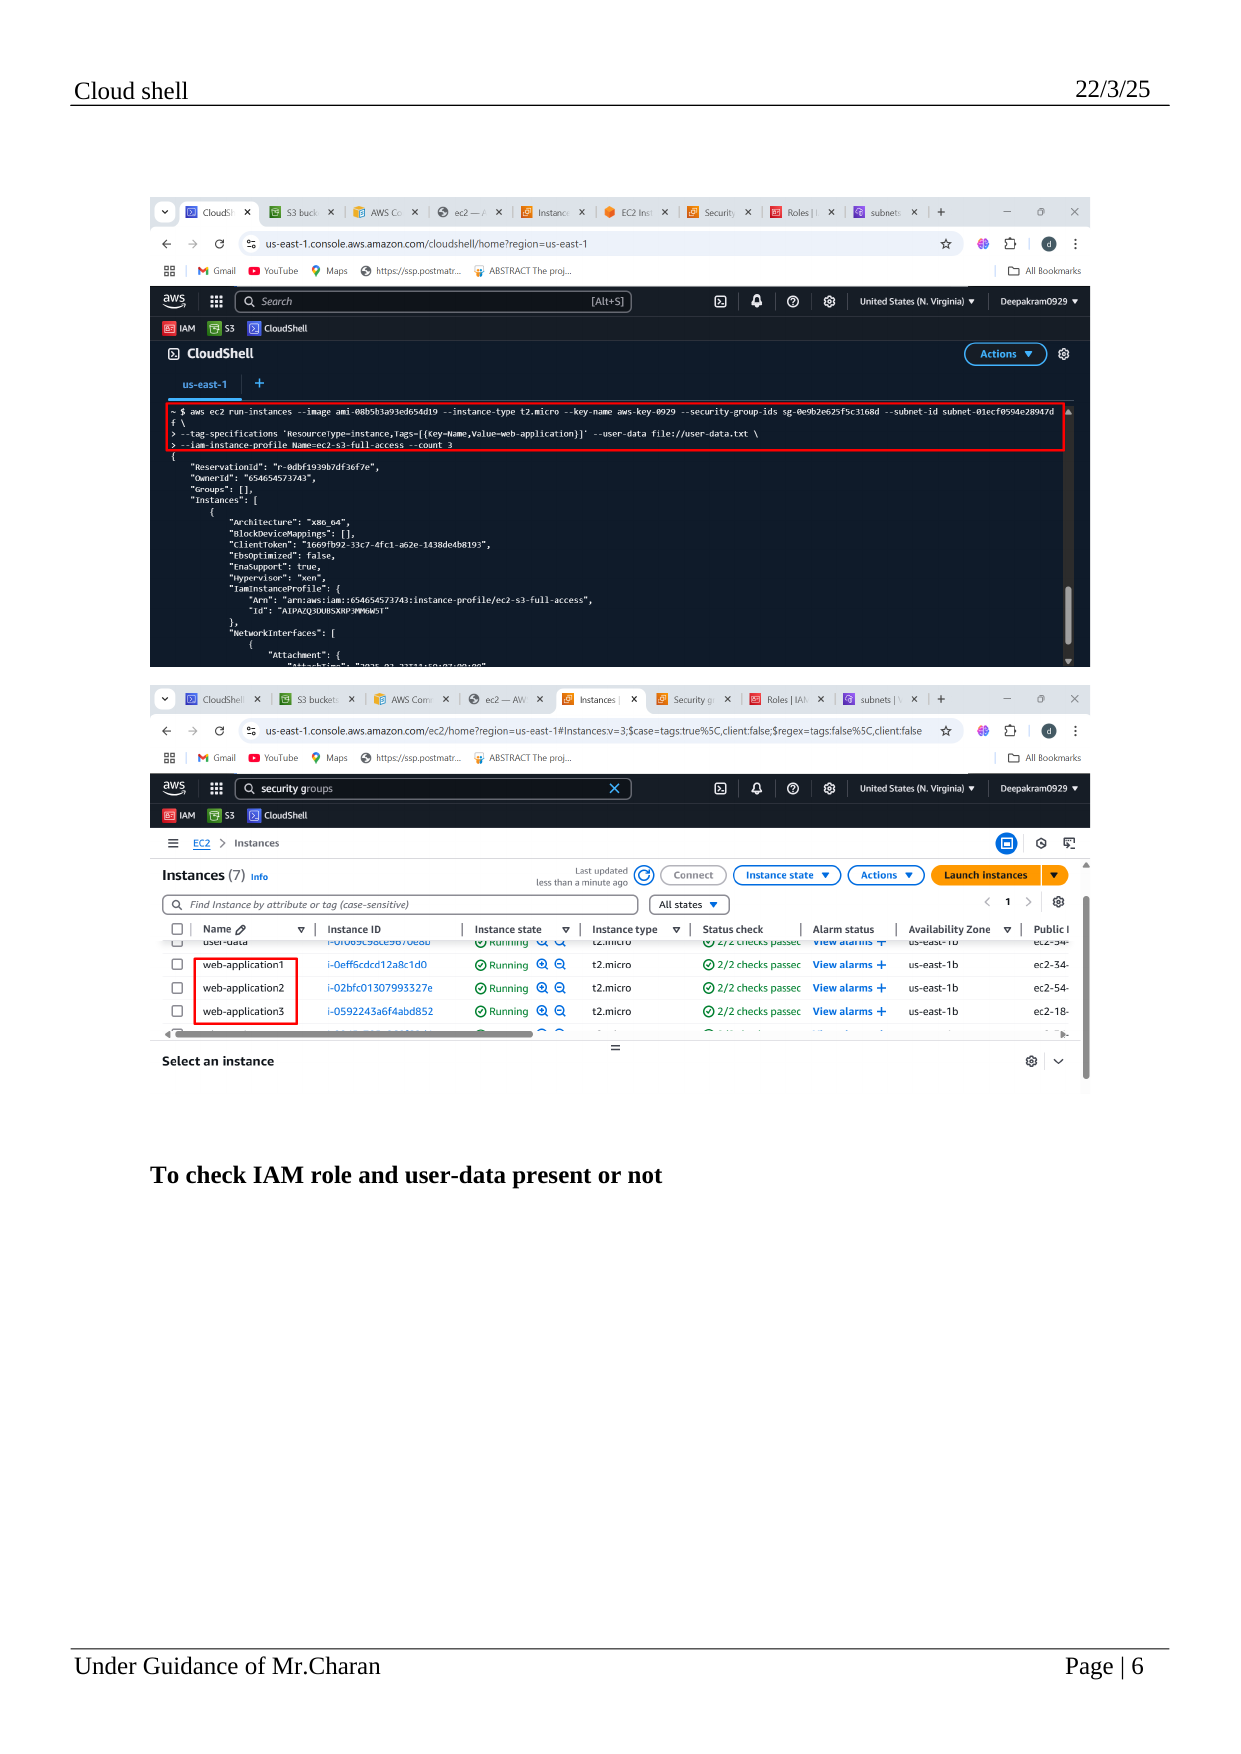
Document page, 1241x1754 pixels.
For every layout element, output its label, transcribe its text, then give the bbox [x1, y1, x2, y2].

picture [150, 197, 1091, 667]
text To check IAM role and user-data present or not [150, 1160, 1090, 1188]
picture [150, 685, 1091, 1094]
